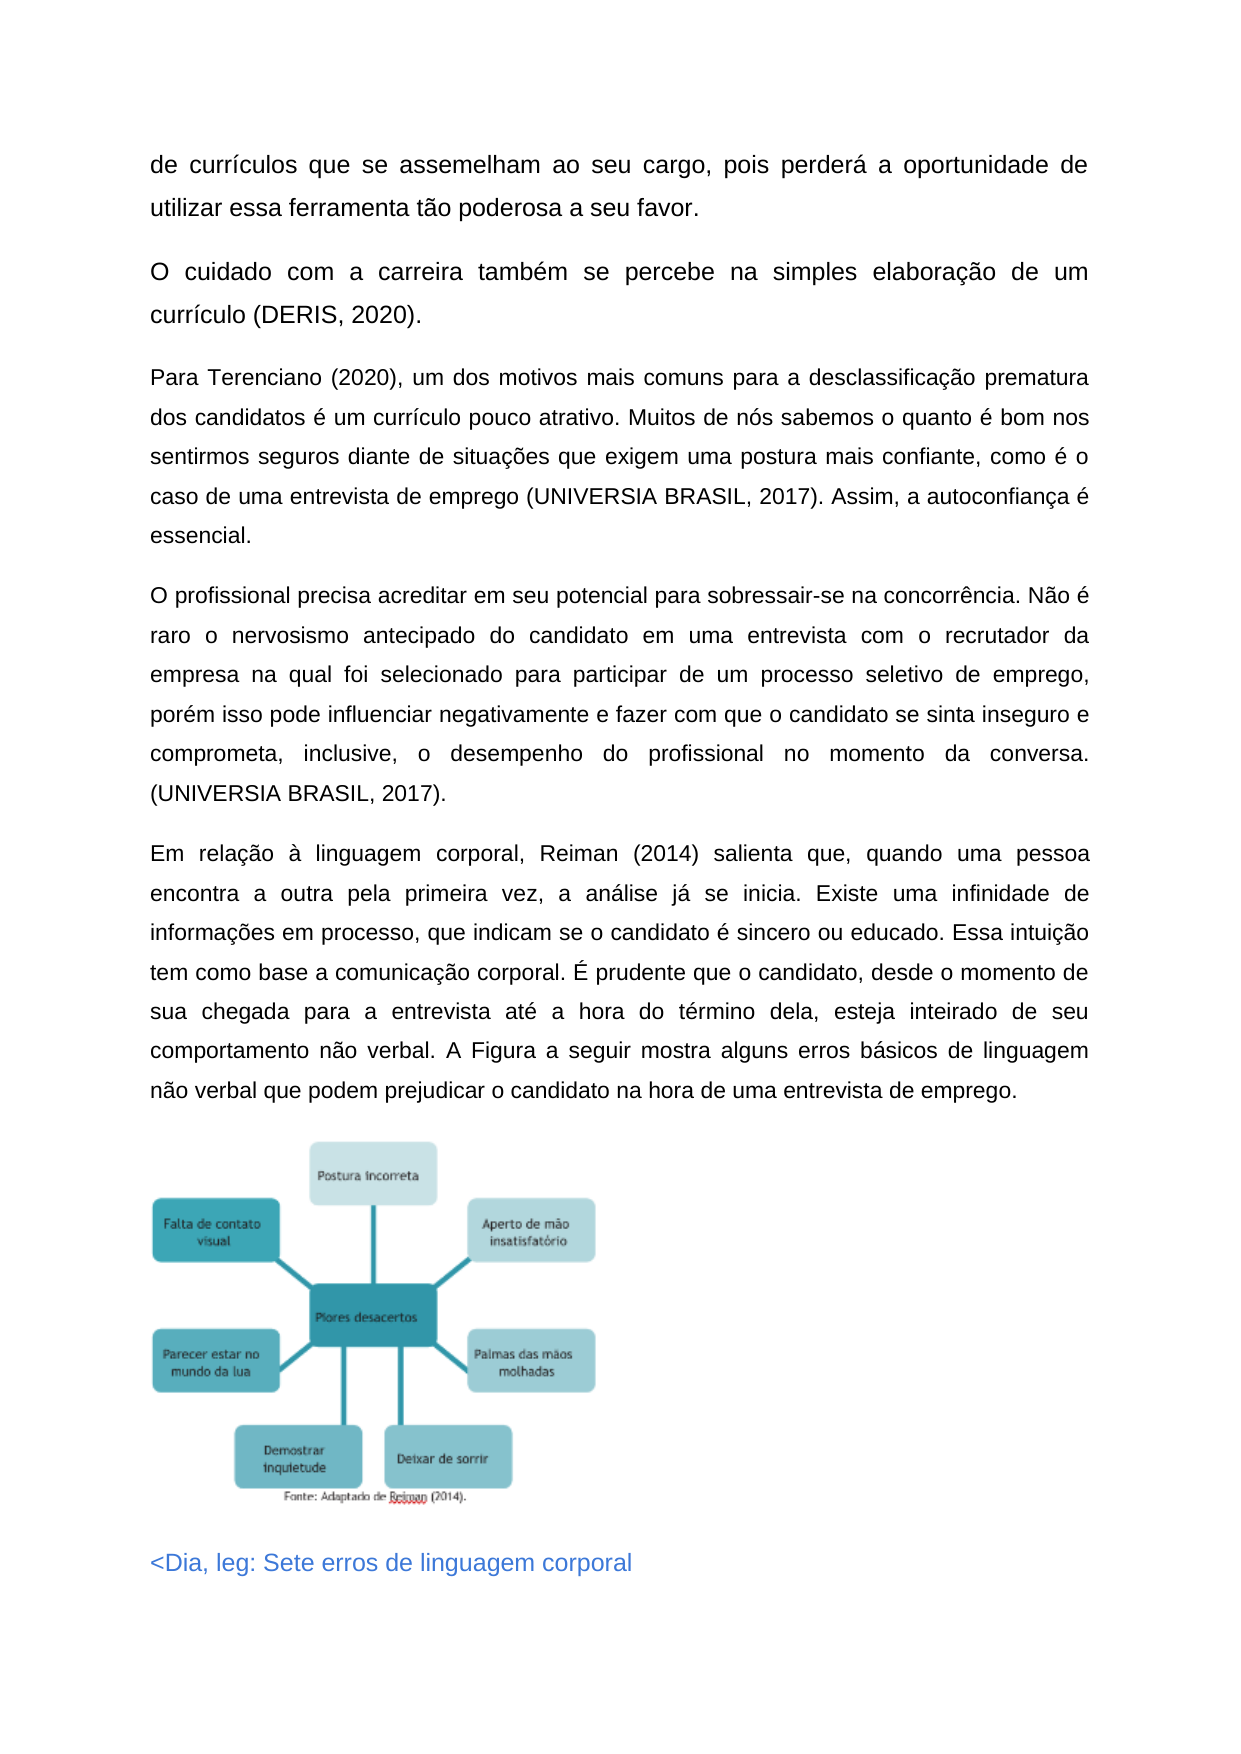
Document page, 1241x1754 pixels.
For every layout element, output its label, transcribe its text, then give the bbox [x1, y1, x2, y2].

text <Dia, leg: Sete erros de linguagem corporal [150, 1548, 1090, 1577]
text Em relação à linguagem corporal, Reiman (2014) salienta que, quando uma pessoa encontra a outra pela primeira vez, a análise já se inicia. Existe uma infinidade de informações em processo, que indicam se o candidato é sincero ou educado. Essa intuição tem como base a comunicação corporal. É prudente que o candidato, desde o momento de sua chegada para a entrevista até a hora do término dela, esteja inteirado de seu comportamento não verbal. A Figura a seguir mostra alguns erros básicos de linguagem não verbal que podem prejudicar o candidato na hora de uma entrevista de emprego. [150, 840, 1090, 1103]
picture [150, 1137, 613, 1514]
text Para Terenciano (2020), um dos motivos mais comuns para a desclassificação prematura dos candidatos é um currículo pouco atrativo. Muitos de nós sabemos o quanto é bom nos sentirmos seguros diante de situações que exigem uma postura mais confiante, como é o caso de uma entrevista de emprego (UNIVERSIA BRASIL, 2017). Assim, a autoconfiança é essencial. [150, 364, 1090, 548]
text O profissional precisa acreditar em seu potencial para sobressair-se na concorrência. Não é raro o nervosismo antecipado do candidato em uma entrevista com o recrutador da empresa na qual foi selecionado para participar de um processo seletivo de emprego, porém isso pode influenciar negativamente e fazer com que o candidato se sinta inseguro e comprometa, inclusive, o desempenho do profissional no momento da conversa. (UNIVERSIA BRASIL, 2017). [150, 582, 1090, 806]
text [150, 150, 1090, 222]
text O cuidado com a carreira também se percebe na simples elaboração de um currículo (DERIS, 2020). [150, 257, 1090, 329]
